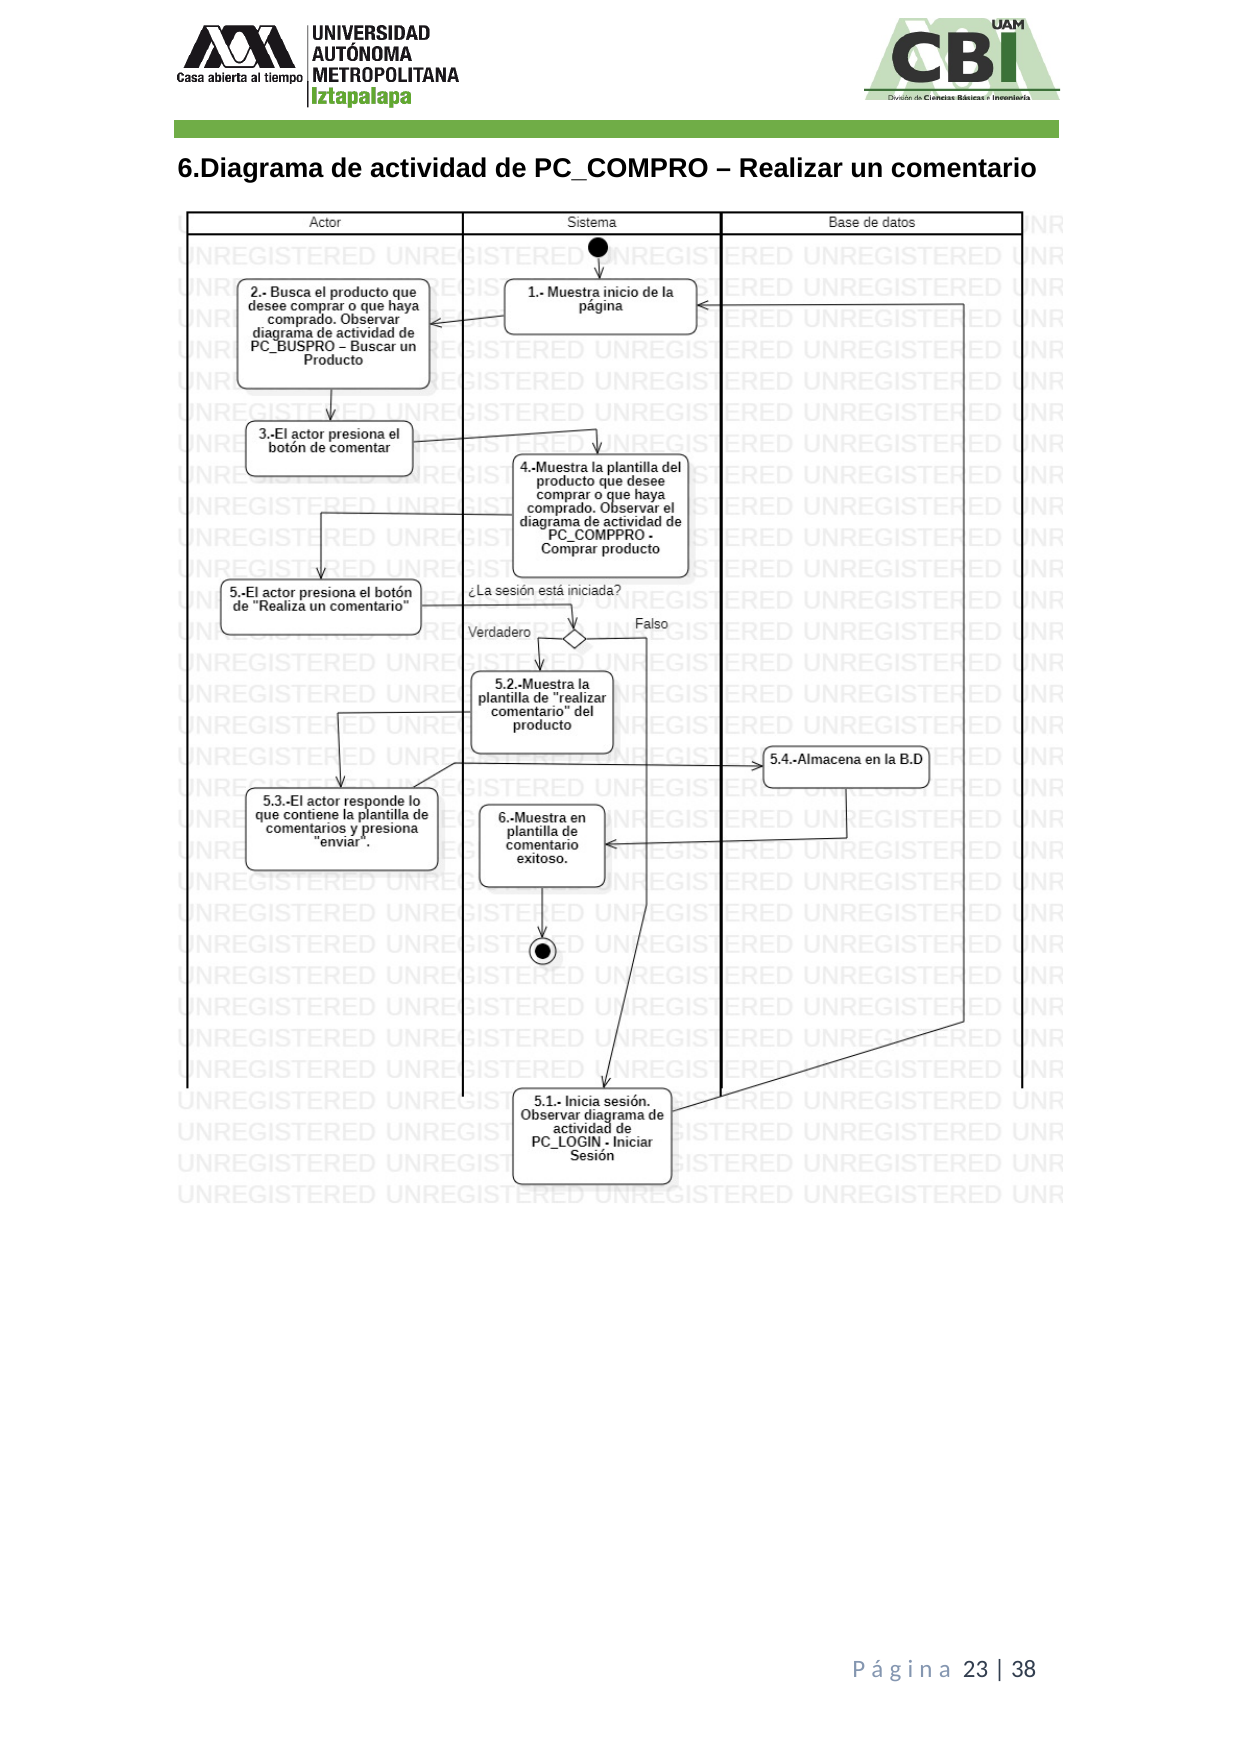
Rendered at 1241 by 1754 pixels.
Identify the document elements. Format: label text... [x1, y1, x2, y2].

picture [177, 202, 1063, 1226]
picture [177, 25, 459, 109]
picture [863, 18, 1060, 100]
subtitle 6.Diagrama de actividad de PC_COMPRO – Realizar un comentario [177, 152, 1063, 183]
